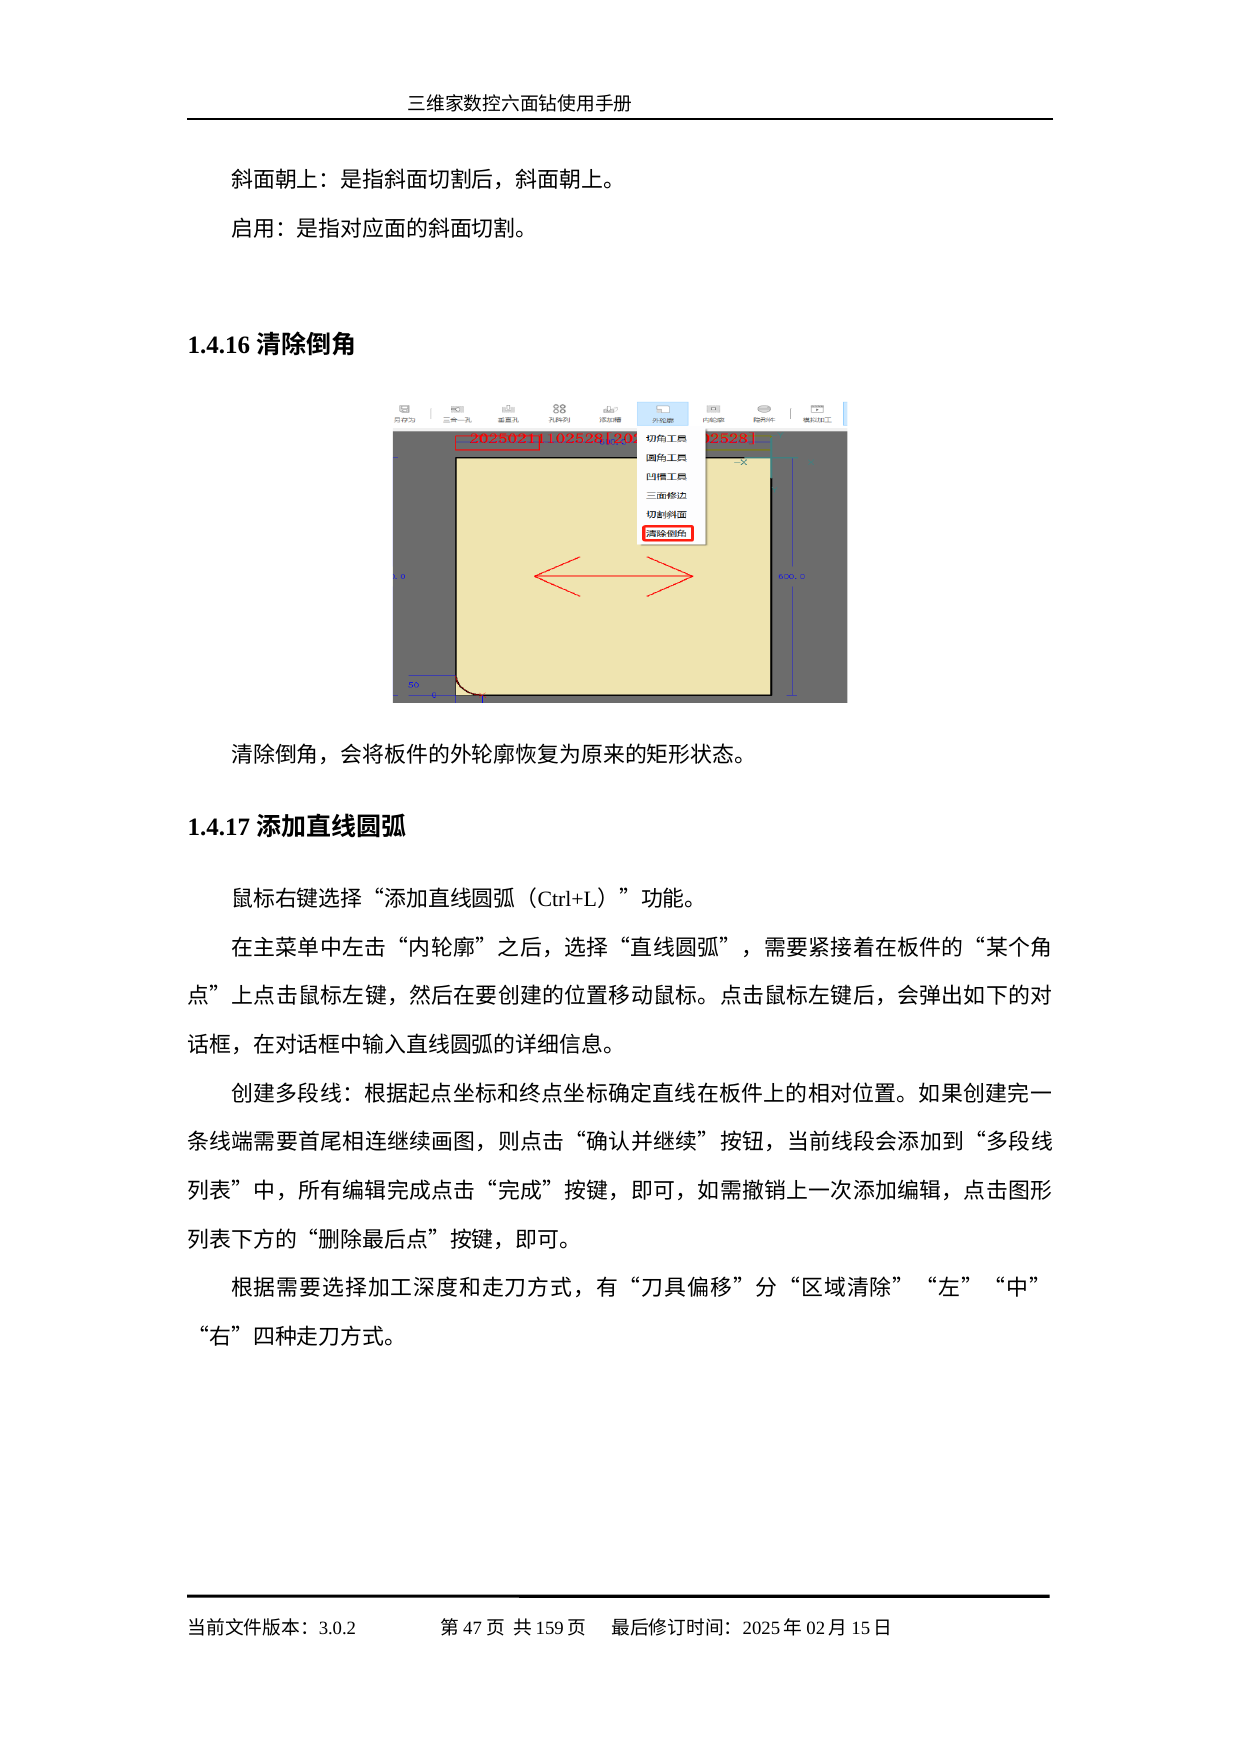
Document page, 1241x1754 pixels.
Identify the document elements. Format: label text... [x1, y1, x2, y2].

text 创建多段线：根据起点坐标和终点坐标确定直线在板件上的相对位置。如果创建完一条线端需要首尾相连继续画图，则点击“确认并继续”按钮，当前线段会添加到“多段线列表”中，所有编辑完成点击“完成”按键，即可，如需撤销上一次添加编辑，点击图形列表下方的“删除最后点”按键，即可。 [187, 1075, 1053, 1254]
text 启用：是指对应面的斜面切割。 [187, 210, 1053, 243]
picture [392, 399, 848, 703]
subtitle 清除倒角 [187, 310, 1053, 375]
text 鼠标右键选择“添加直线圆弧（Ctrl+L）”功能。 [187, 881, 1053, 913]
subtitle 添加直线圆弧 [187, 792, 1053, 857]
text 斜面朝上：是指斜面切割后，斜面朝上。 [187, 162, 1053, 194]
text 清除倒角，会将板件的外轮廓恢复为原来的矩形状态。 [187, 737, 1053, 769]
text 在主菜单中左击“内轮廓”之后，选择“直线圆弧”，需要紧接着在板件的“某个角点”上点击鼠标左键，然后在要创建的位置移动鼠标。点击鼠标左键后，会弹出如下的对话框，在对话框中输入直线圆弧的详细信息。 [187, 929, 1053, 1059]
text 根据需要选择加工深度和走刀方式，有“刀具偏移”分“区域清除”“左”“中”“右”四种走刀方式。 [187, 1270, 1053, 1351]
